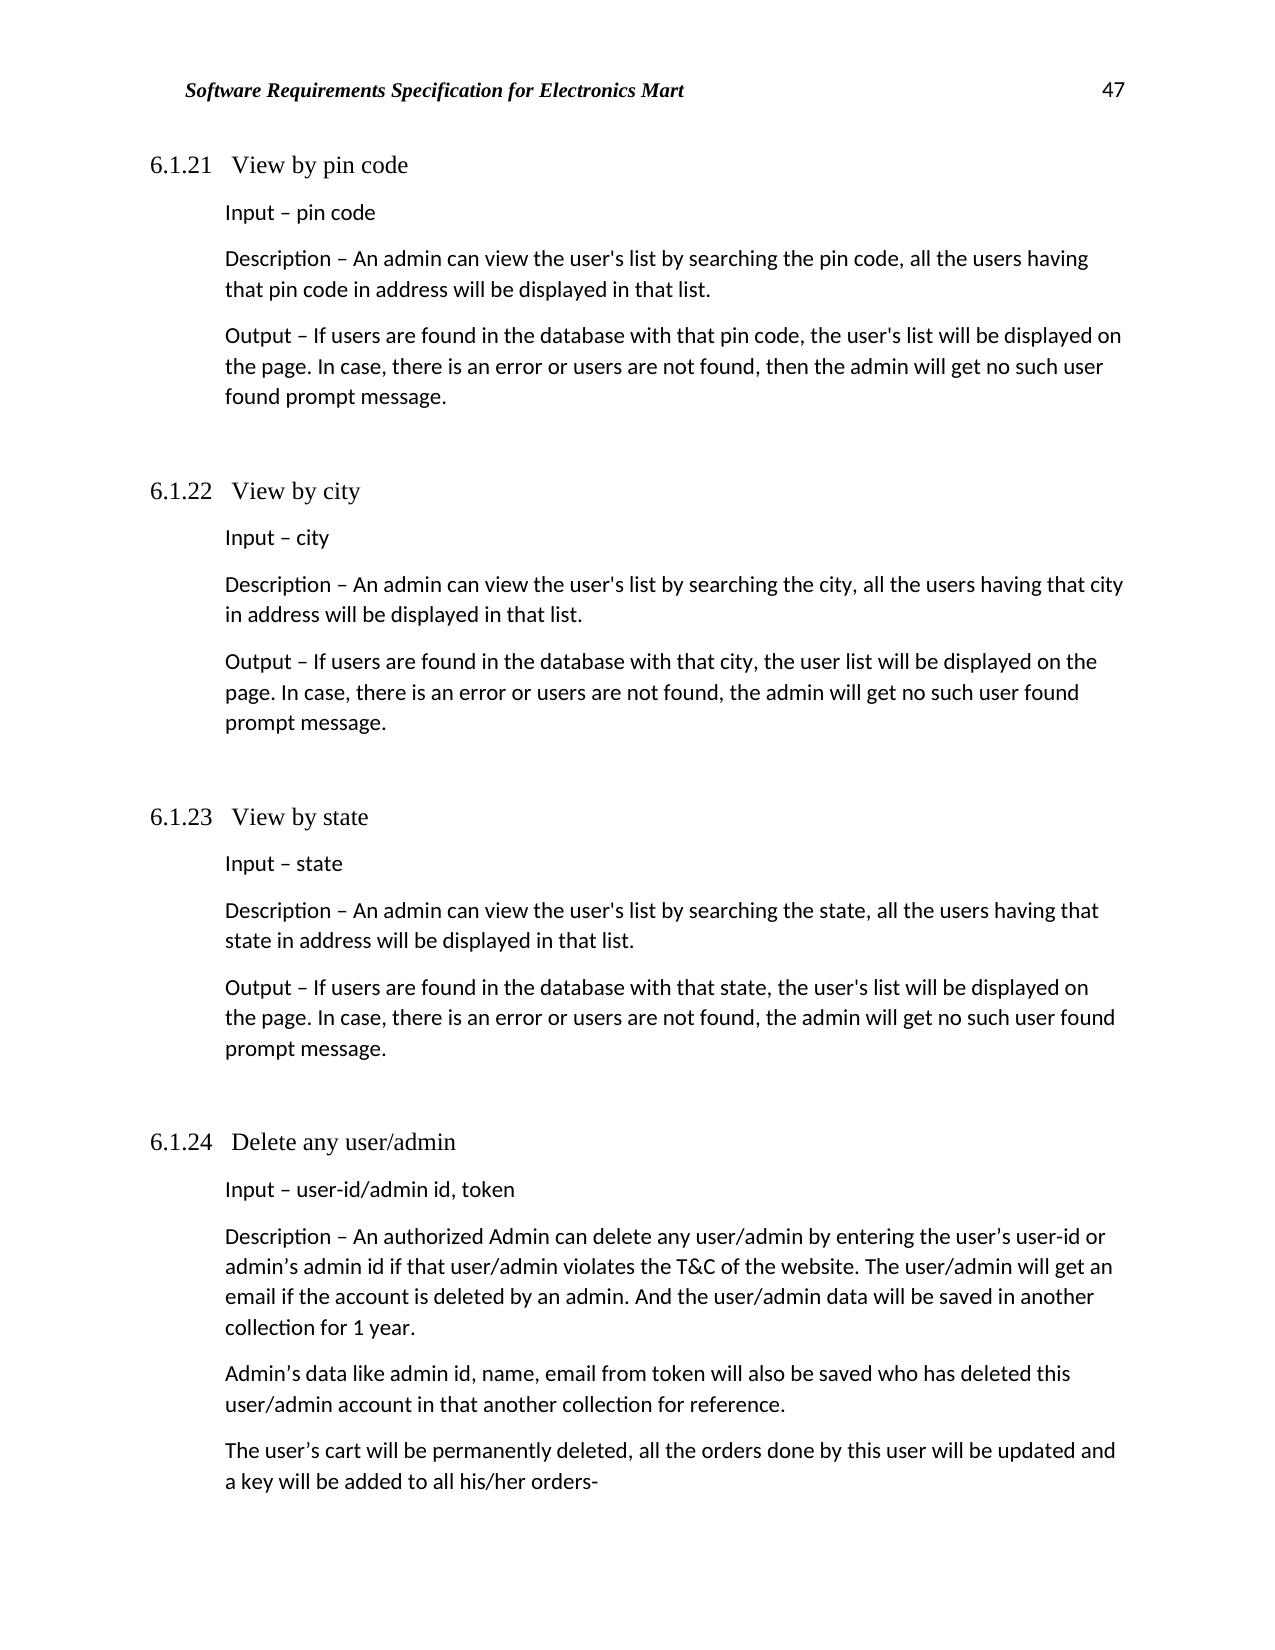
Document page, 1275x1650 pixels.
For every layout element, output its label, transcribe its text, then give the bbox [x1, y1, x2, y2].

text Output – If users are found in the database with that city, the user list will be displayed on the page. In case, there is an error or users are not found, the admin will get no such user found prompt message. [225, 647, 1125, 736]
text The user’s cart will be permanently deleted, all the orders done by this user will be updated and a key will be added to all his/her orders- [225, 1437, 1125, 1495]
text Output – If users are found in the database with that state, the user's list will be displayed on the page. In case, there is an error or users are not found, the admin will get no such user found prompt message. [225, 973, 1125, 1062]
text Admin’s data like admin id, name, email from token will also be saved who has deleted this user/admin account in that another collection for reference. [225, 1359, 1125, 1418]
text Input – state [225, 849, 1125, 877]
text 6.1.21 View by pin code [150, 150, 1125, 179]
text Input – pin code [225, 198, 1125, 226]
text Input – user-id/admin id, token [225, 1175, 1125, 1203]
text Description – An admin can view the user's list by searching the pin code, all the users having that pin code in address will be displayed in that list. [225, 244, 1125, 303]
text Input – city [225, 523, 1125, 552]
text 6.1.24 Delete any user/admin [150, 1127, 1125, 1156]
text 6.1.22 View by city [150, 476, 1125, 504]
text Output – If users are found in the database with that pin code, the user's list will be displayed on the page. In case, there is an error or users are not found, then the admin will get no such user found prompt message. [225, 322, 1125, 410]
text 6.1.23 View by state [150, 802, 1125, 830]
text Description – An authorized Admin can delete any user/admin by entering the user’s user-id or admin’s admin id if that user/admin violates the T&C of the website. The user/admin will get an email if the account is deleted by an admin. And the user/admin data will be saved in another collection for 1 year. [225, 1222, 1125, 1341]
text Description – An admin can view the user's list by searching the state, all the users having that state in address will be displayed in that list. [225, 896, 1125, 954]
text Description – An admin can view the user's list by searching the city, all the users having that city in address will be displayed in that list. [225, 570, 1125, 629]
